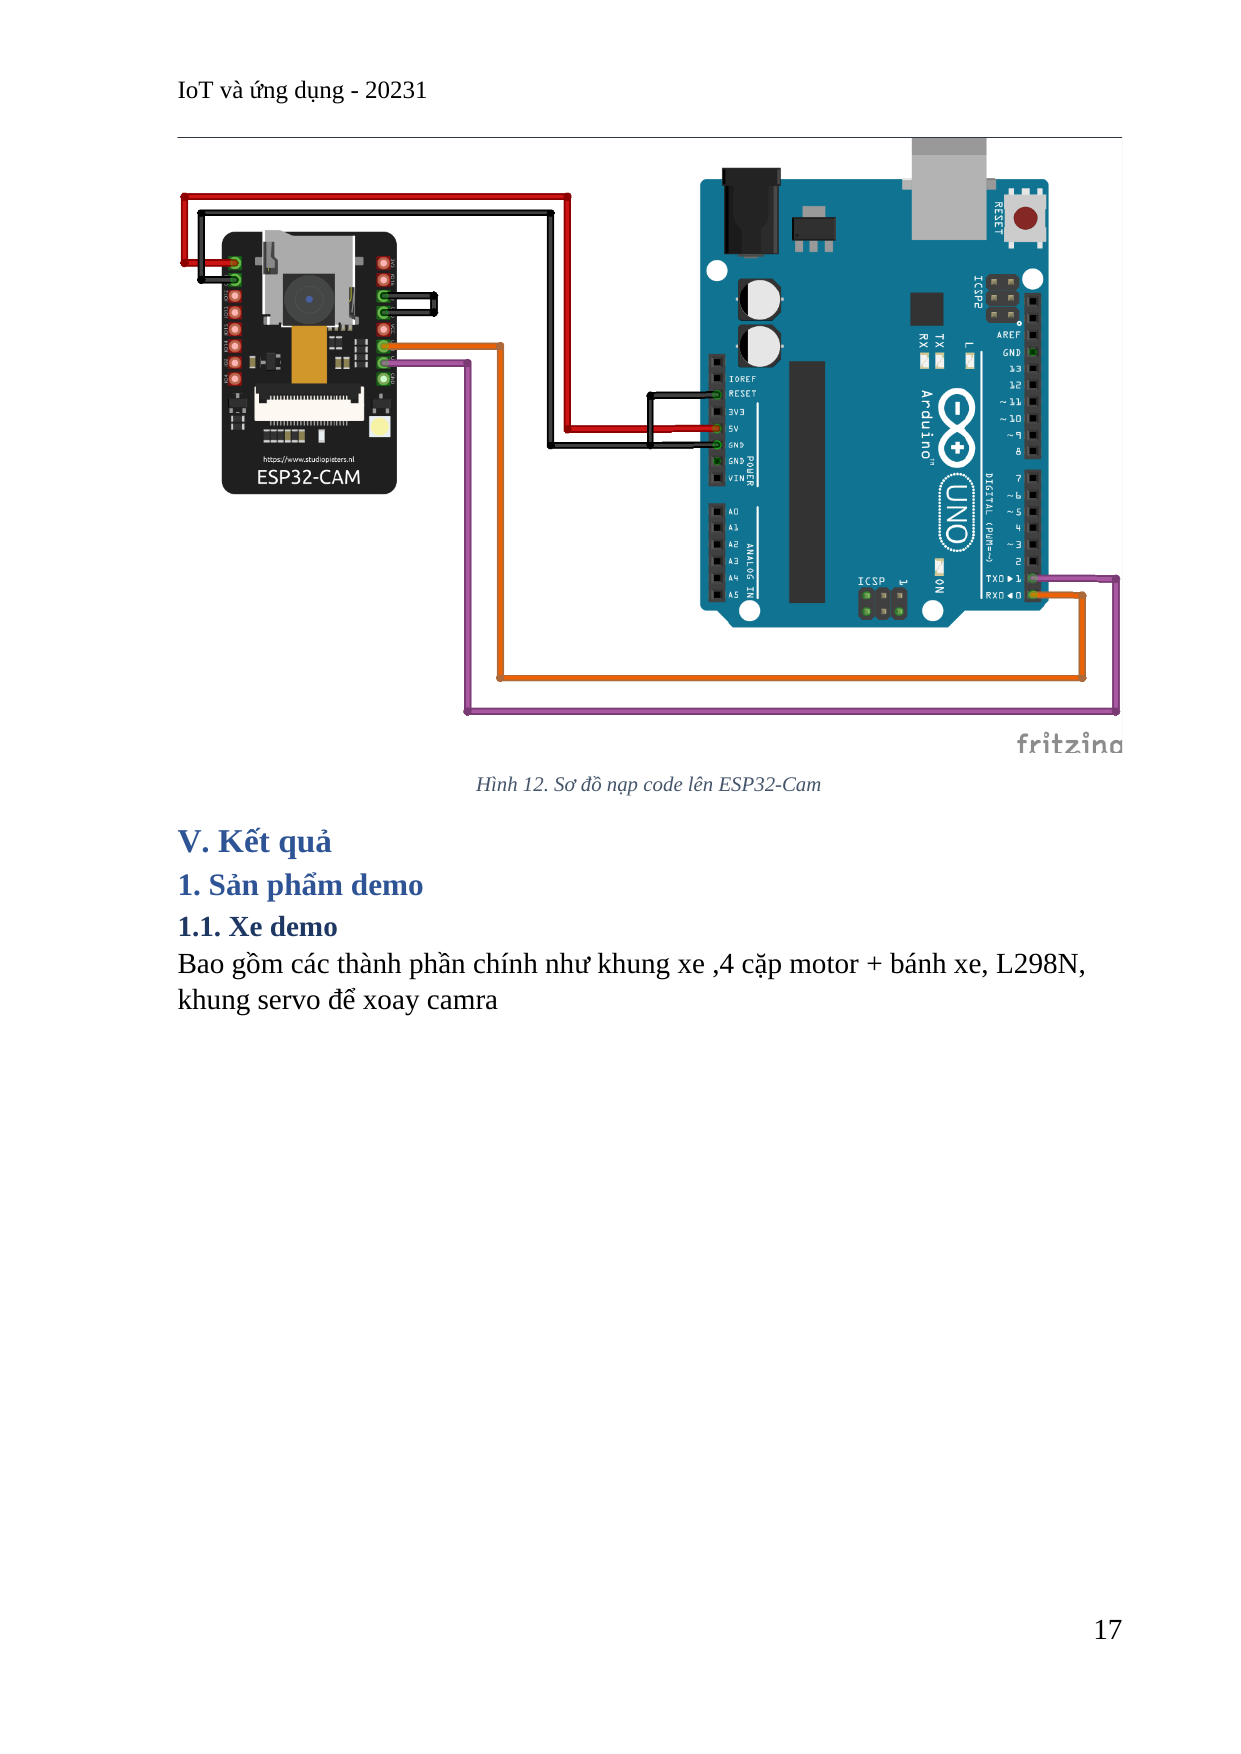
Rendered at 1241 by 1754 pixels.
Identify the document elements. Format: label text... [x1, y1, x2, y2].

subtitle 1. Sản phẩm demo [177, 867, 1122, 903]
text Bao gồm các thành phần chính như khung xe ,4 cặp motor + bánh xe, L298N, khung servo để xoay camra [177, 946, 1122, 1015]
picture [177, 137, 1123, 753]
subtitle 1.1. Xe demo [177, 909, 1122, 943]
subtitle V. Kết quả [177, 821, 1122, 859]
text Hình 12. Sơ đồ nạp code lên ESP32-Cam [177, 772, 1122, 796]
